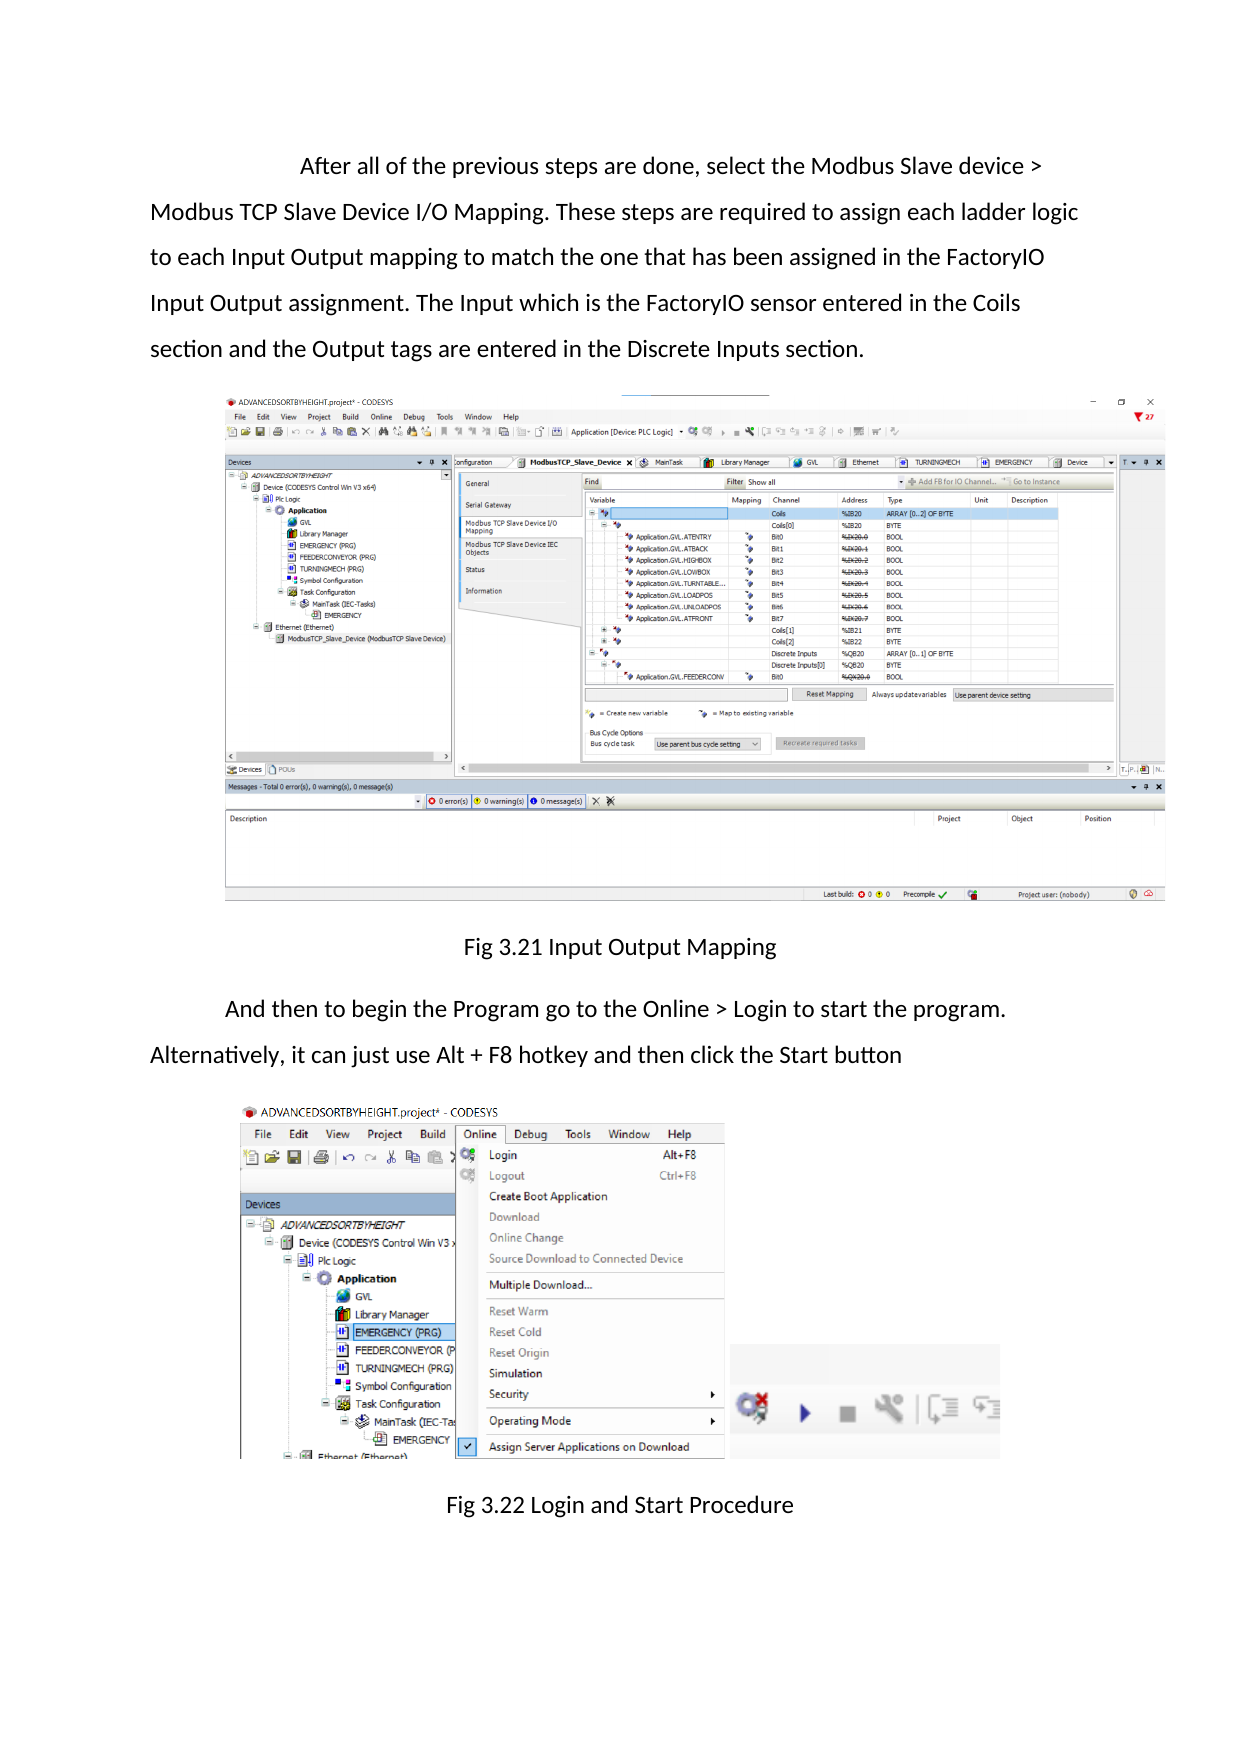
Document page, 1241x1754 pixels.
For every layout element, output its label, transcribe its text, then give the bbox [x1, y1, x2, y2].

text Fig 3.21 Input Output Mapping [150, 931, 1090, 961]
picture [240, 1101, 725, 1459]
picture [225, 395, 1166, 901]
picture [729, 1344, 1001, 1459]
text Fig 3.22 Login and Start Procedure [150, 1489, 1090, 1520]
text And then to begin the Program go to the Online > Login to start the program. Alternatively, it can just use Alt + F8 hotkey and then click the Start button [150, 993, 1090, 1069]
text After all of the previous steps are done, select the Modbus Slave device > Modbus TCP Slave Device I/O Mapping. These steps are required to assign each ladder logic to each Input Output mapping to match the one that has been assigned in the FactoryIO Input Output assignment. The Input which is the FactoryIO sensor entered in the Coils section and the Output tags are entered in the Discrete Inputs section. [150, 150, 1090, 363]
